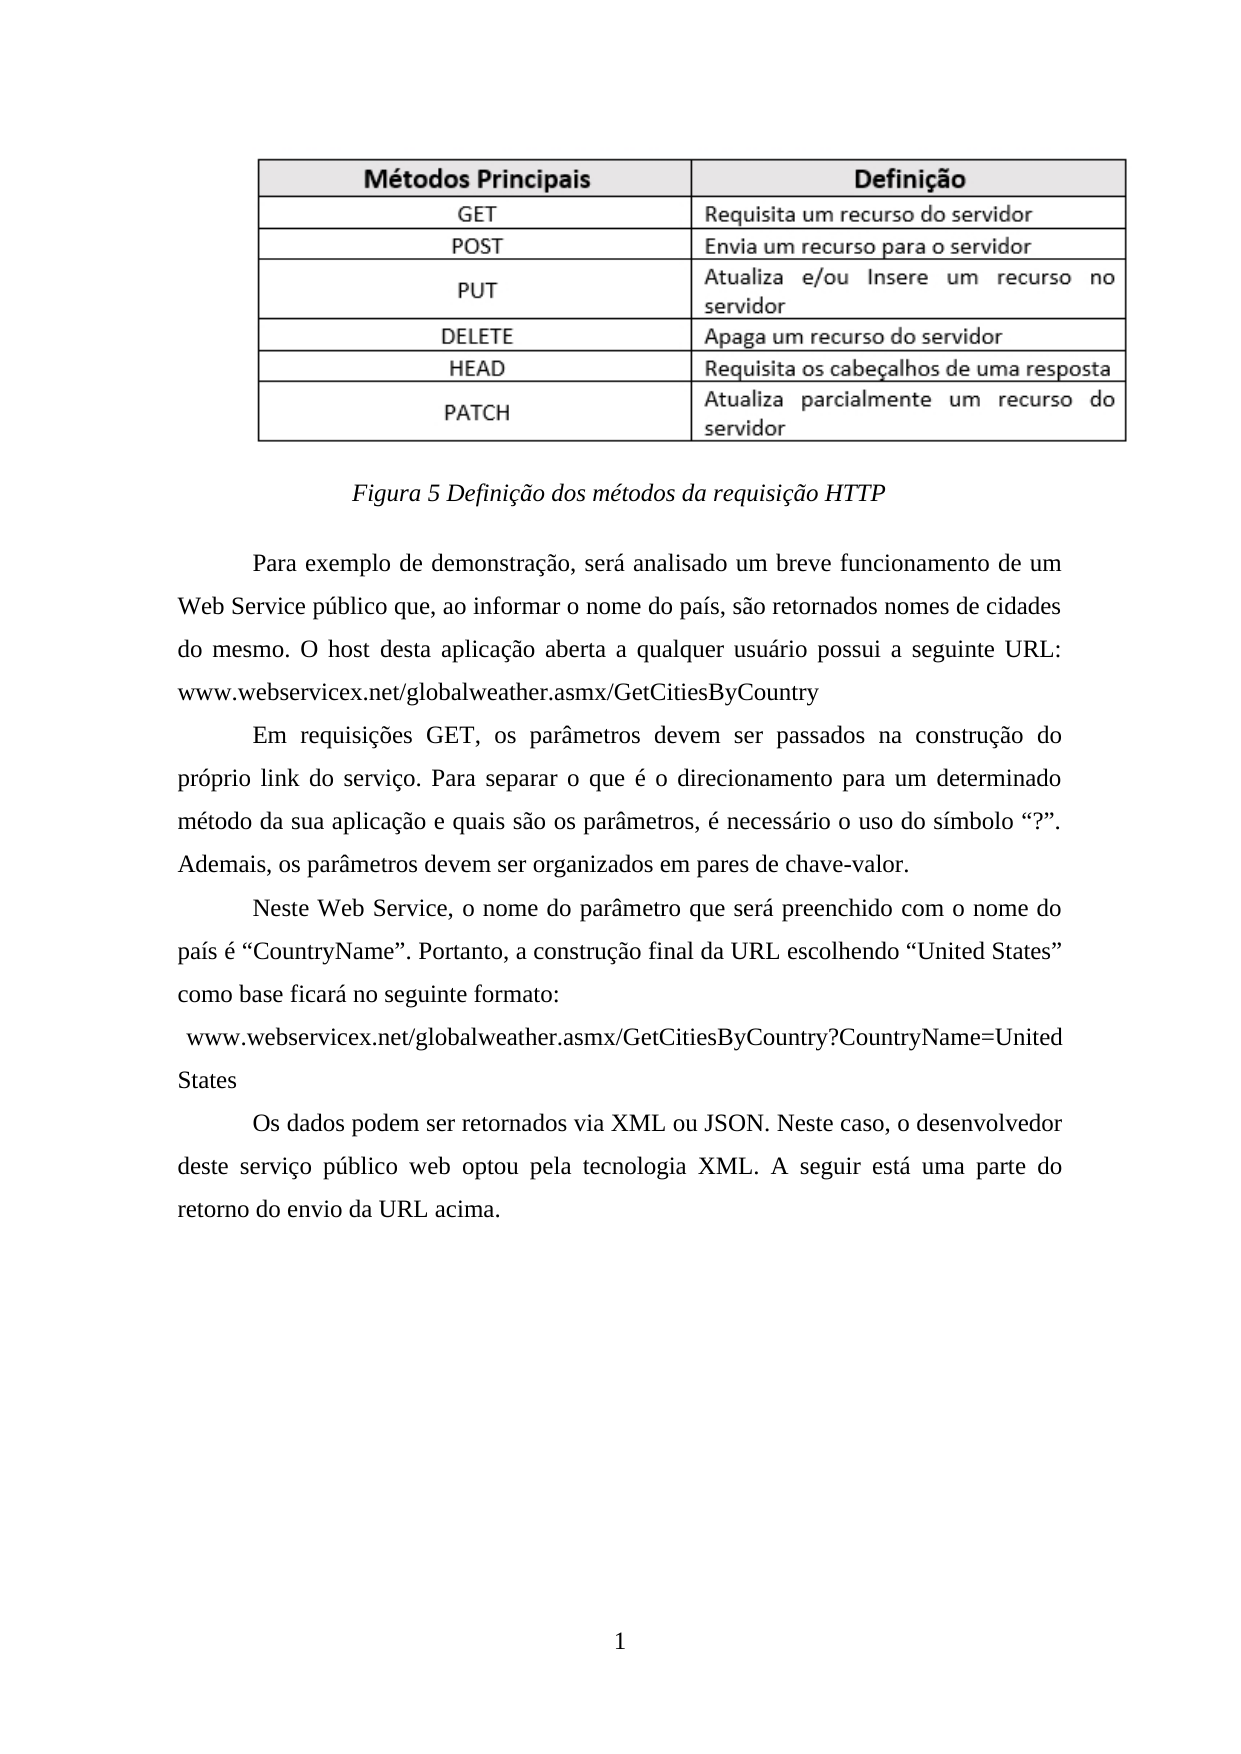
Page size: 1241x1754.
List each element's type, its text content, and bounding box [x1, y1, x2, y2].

text Figura 5 Definição dos métodos da requisição HTTP [177, 478, 1063, 506]
text Os dados podem ser retornados via XML ou JSON. Neste caso, o desenvolvedor deste serviço público web optou pela tecnologia XML. A seguir está uma parte do retorno do envio da URL acima. [177, 1108, 1063, 1223]
text www.webservicex.net/globalweather.asmx/GetCitiesByCountry?CountryName=United States [177, 1022, 1063, 1094]
text Para exemplo de demonstração, será analisado um breve funcionamento de um Web Service público que, ao informar o nome do país, são retornados nomes de cidades do mesmo. O host desta aplicação aberta a qualquer usuário possui a seguinte URL: www.webservicex.net/globalweather.asmx/GetCitiesByCountry [177, 548, 1063, 706]
text Neste Web Service, o nome do parâmetro que será preenchido com o nome do país é “CountryName”. Portanto, a construção final da URL escolhendo “United States” como base ficará no seguinte formato: [177, 893, 1063, 1008]
text Em requisições GET, os parâmetros devem ser passados na construção do próprio link do serviço. Para separar o que é o direcionamento para um determinado método da sua aplicação e quais são os parâmetros, é necessário o uso do símbolo “?”. Ademais, os parâmetros devem ser organizados em pares de chave-valor. [177, 720, 1063, 878]
picture [252, 147, 1139, 451]
